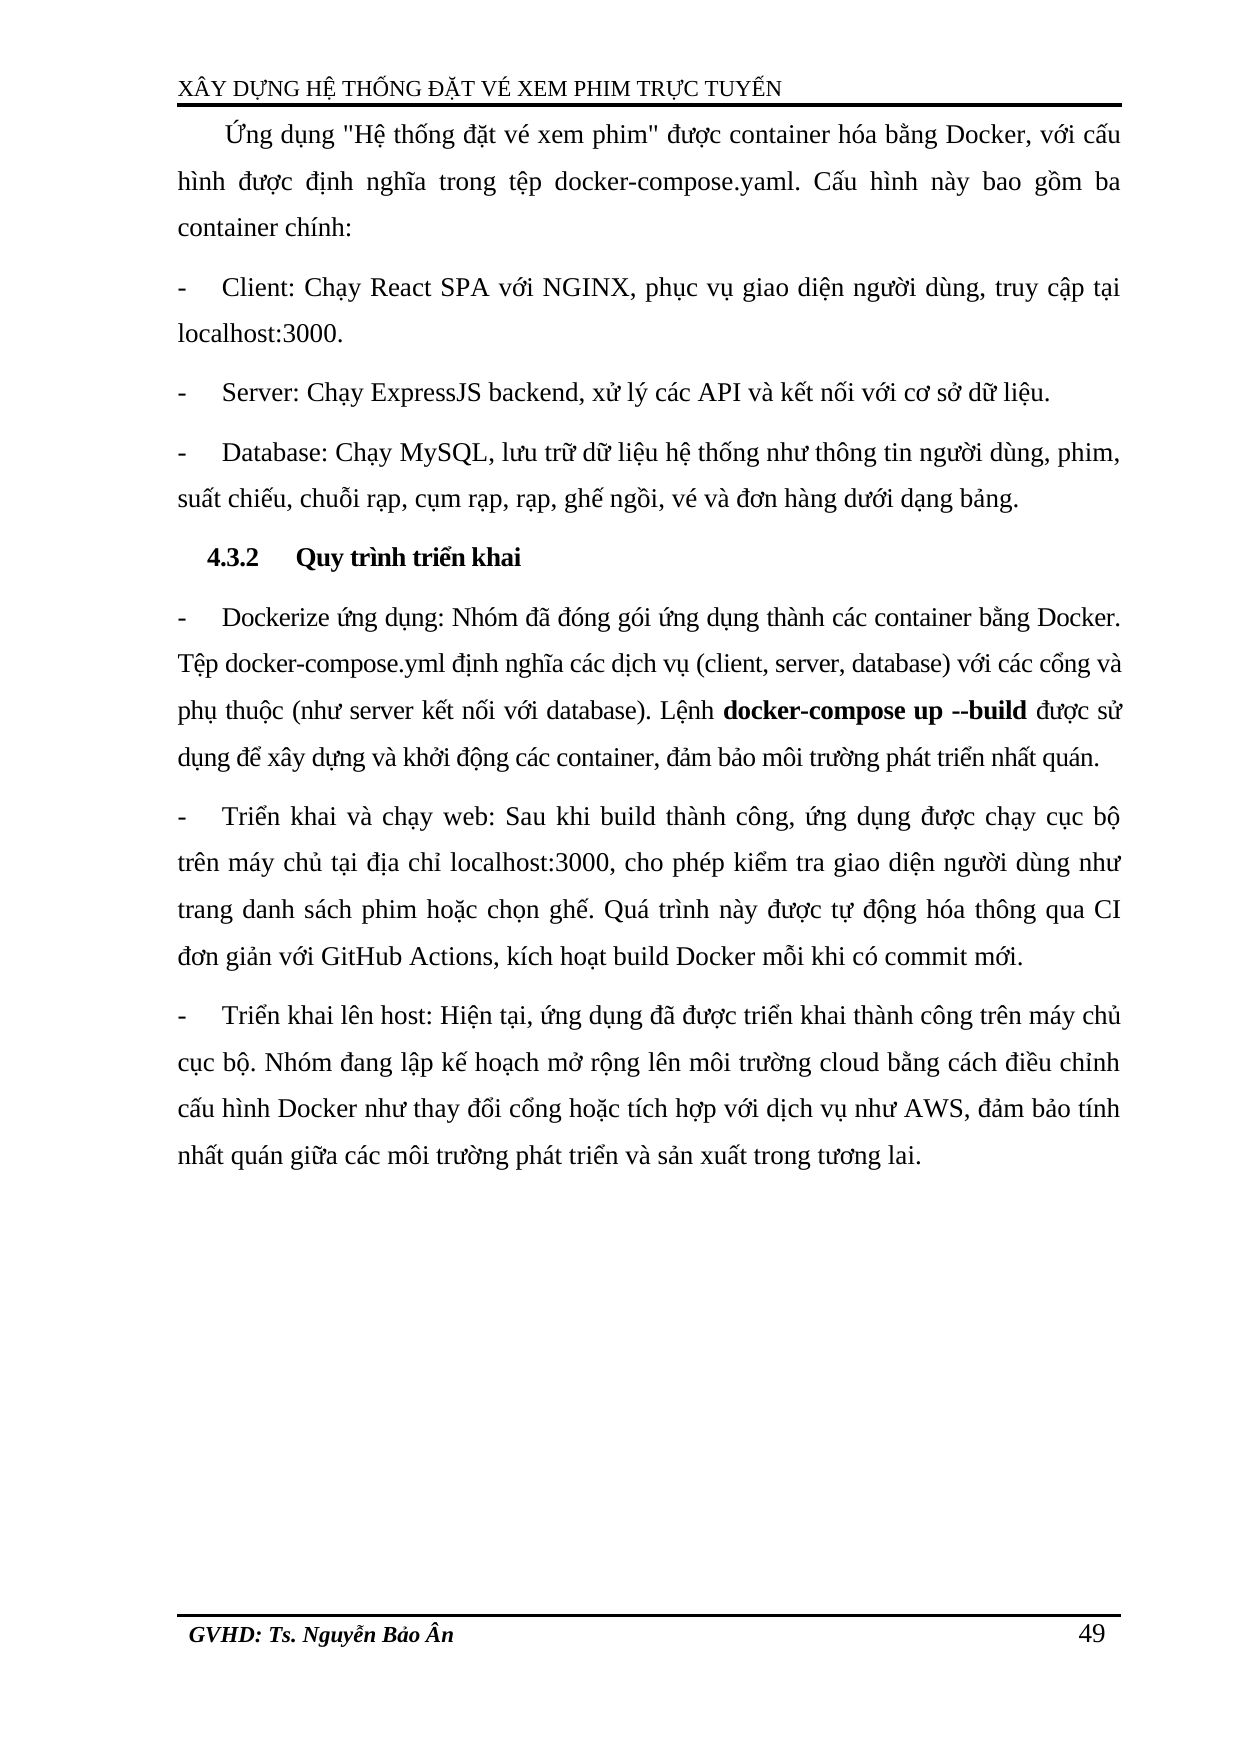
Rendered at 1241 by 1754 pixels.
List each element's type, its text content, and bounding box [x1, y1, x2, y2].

list Client: Chạy React SPA với NGINX, phục vụ giao diện người dùng, truy cập tại localhost:3000. [177, 271, 1122, 348]
subtitle Quy trình triển khai [207, 541, 1122, 573]
list Dockerize ứng dụng: Nhóm đã đóng gói ứng dụng thành các container bằng Docker. Tệp docker-compose.yml định nghĩa các dịch vụ (client, server, database) với các cổng và phụ thuộc (như server kết nối với database). Lệnh docker-compose up --build được sử dụng để xây dựng và khởi động các container, đảm bảo môi trường phát triển nhất quán. [177, 601, 1122, 772]
list Triển khai và chạy web: Sau khi build thành công, ứng dụng được chạy cục bộ trên máy chủ tại địa chỉ localhost:3000, cho phép kiểm tra giao diện người dùng như trang danh sách phim hoặc chọn ghế. Quá trình này được tự động hóa thông qua CI đơn giản với GitHub Actions, kích hoạt build Docker mỗi khi có commit mới. [177, 800, 1122, 971]
text Ứng dụng "Hệ thống đặt vé xem phim" được container hóa bằng Docker, với cấu hình được định nghĩa trong tệp docker-compose.yaml. Cấu hình này bao gồm ba container chính: [177, 118, 1122, 243]
list Triển khai lên host: Hiện tại, ứng dụng đã được triển khai thành công trên máy chủ cục bộ. Nhóm đang lập kế hoạch mở rộng lên môi trường cloud bằng cách điều chỉnh cấu hình Docker như thay đổi cổng hoặc tích hợp với dịch vụ như AWS, đảm bảo tính nhất quán giữa các môi trường phát triển và sản xuất trong tương lai. [177, 999, 1122, 1170]
list Server: Chạy ExpressJS backend, xử lý các API và kết nối với cơ sở dữ liệu. [177, 376, 1122, 408]
list Database: Chạy MySQL, lưu trữ dữ liệu hệ thống như thông tin người dùng, phim, suất chiếu, chuỗi rạp, cụm rạp, rạp, ghế ngồi, vé và đơn hàng dưới dạng bảng. [177, 436, 1122, 513]
